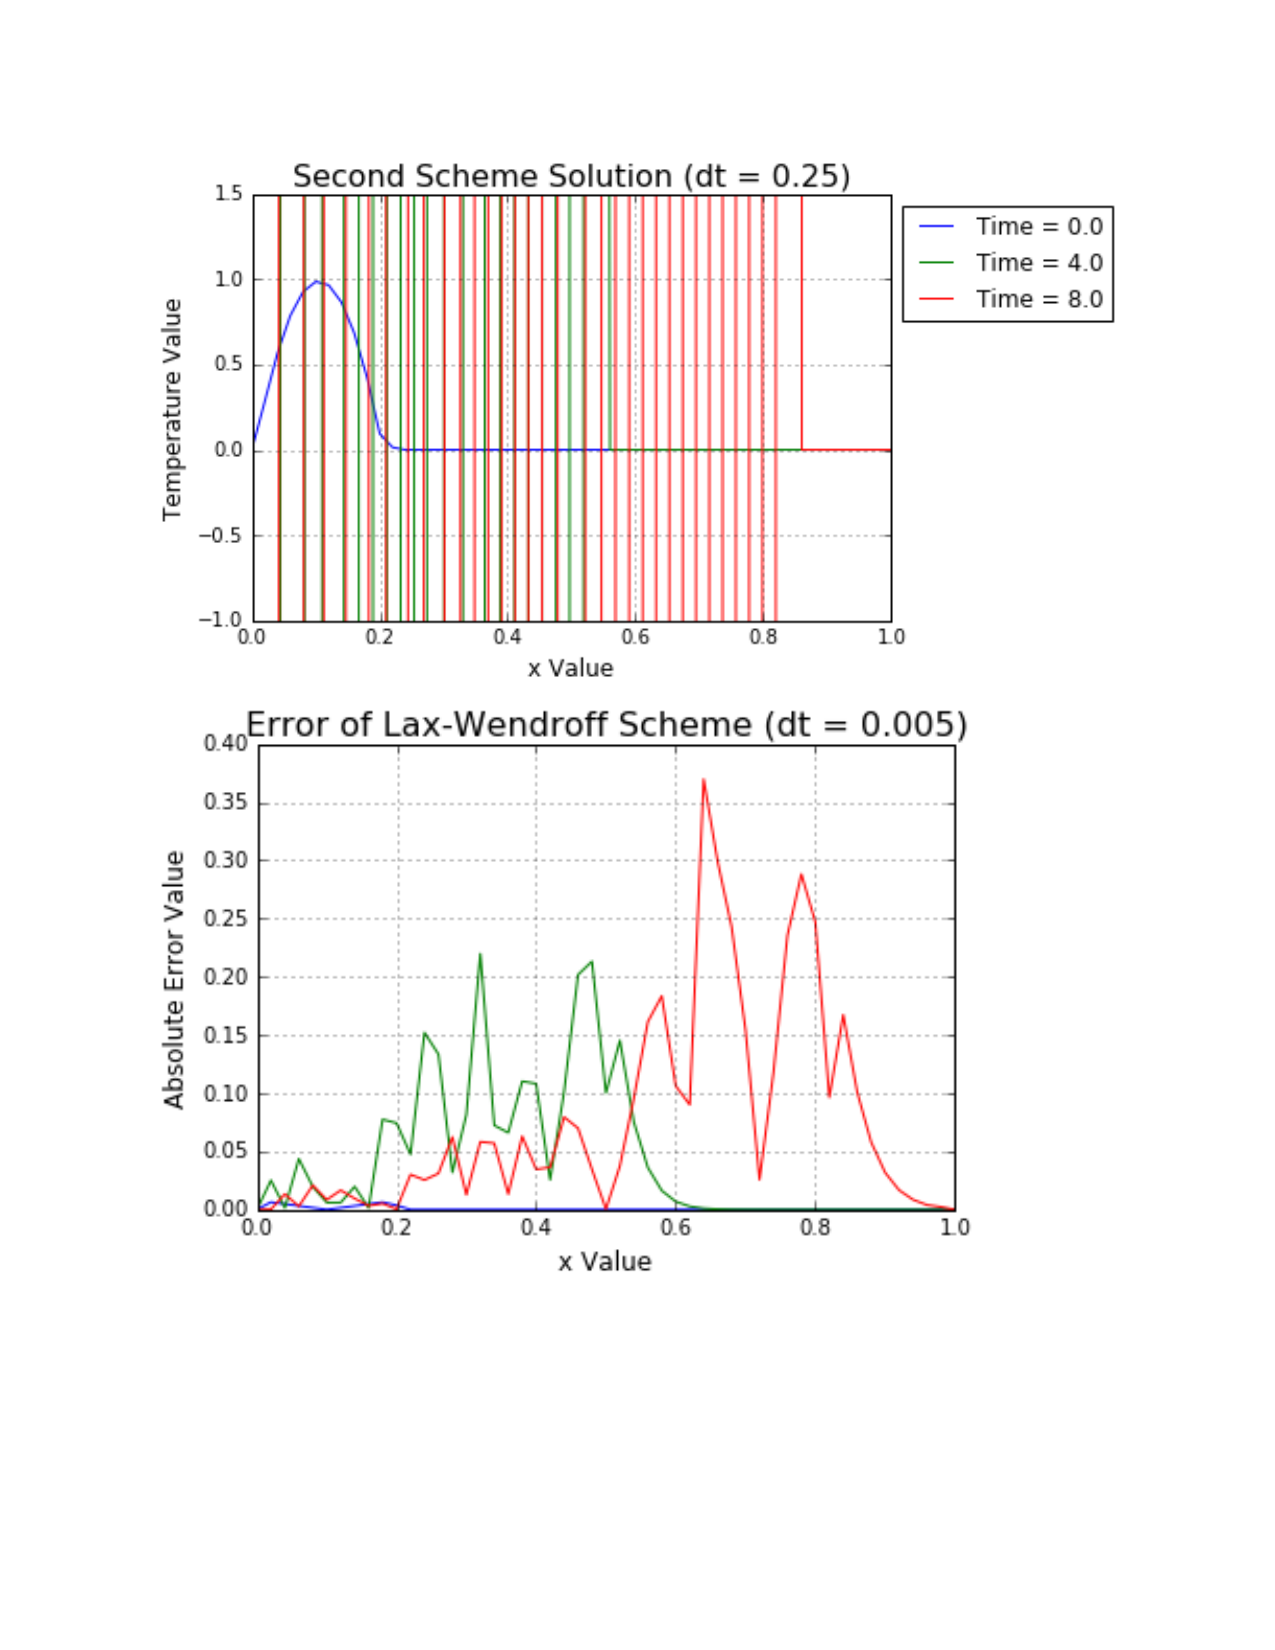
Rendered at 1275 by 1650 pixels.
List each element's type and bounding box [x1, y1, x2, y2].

picture [150, 150, 1125, 1292]
